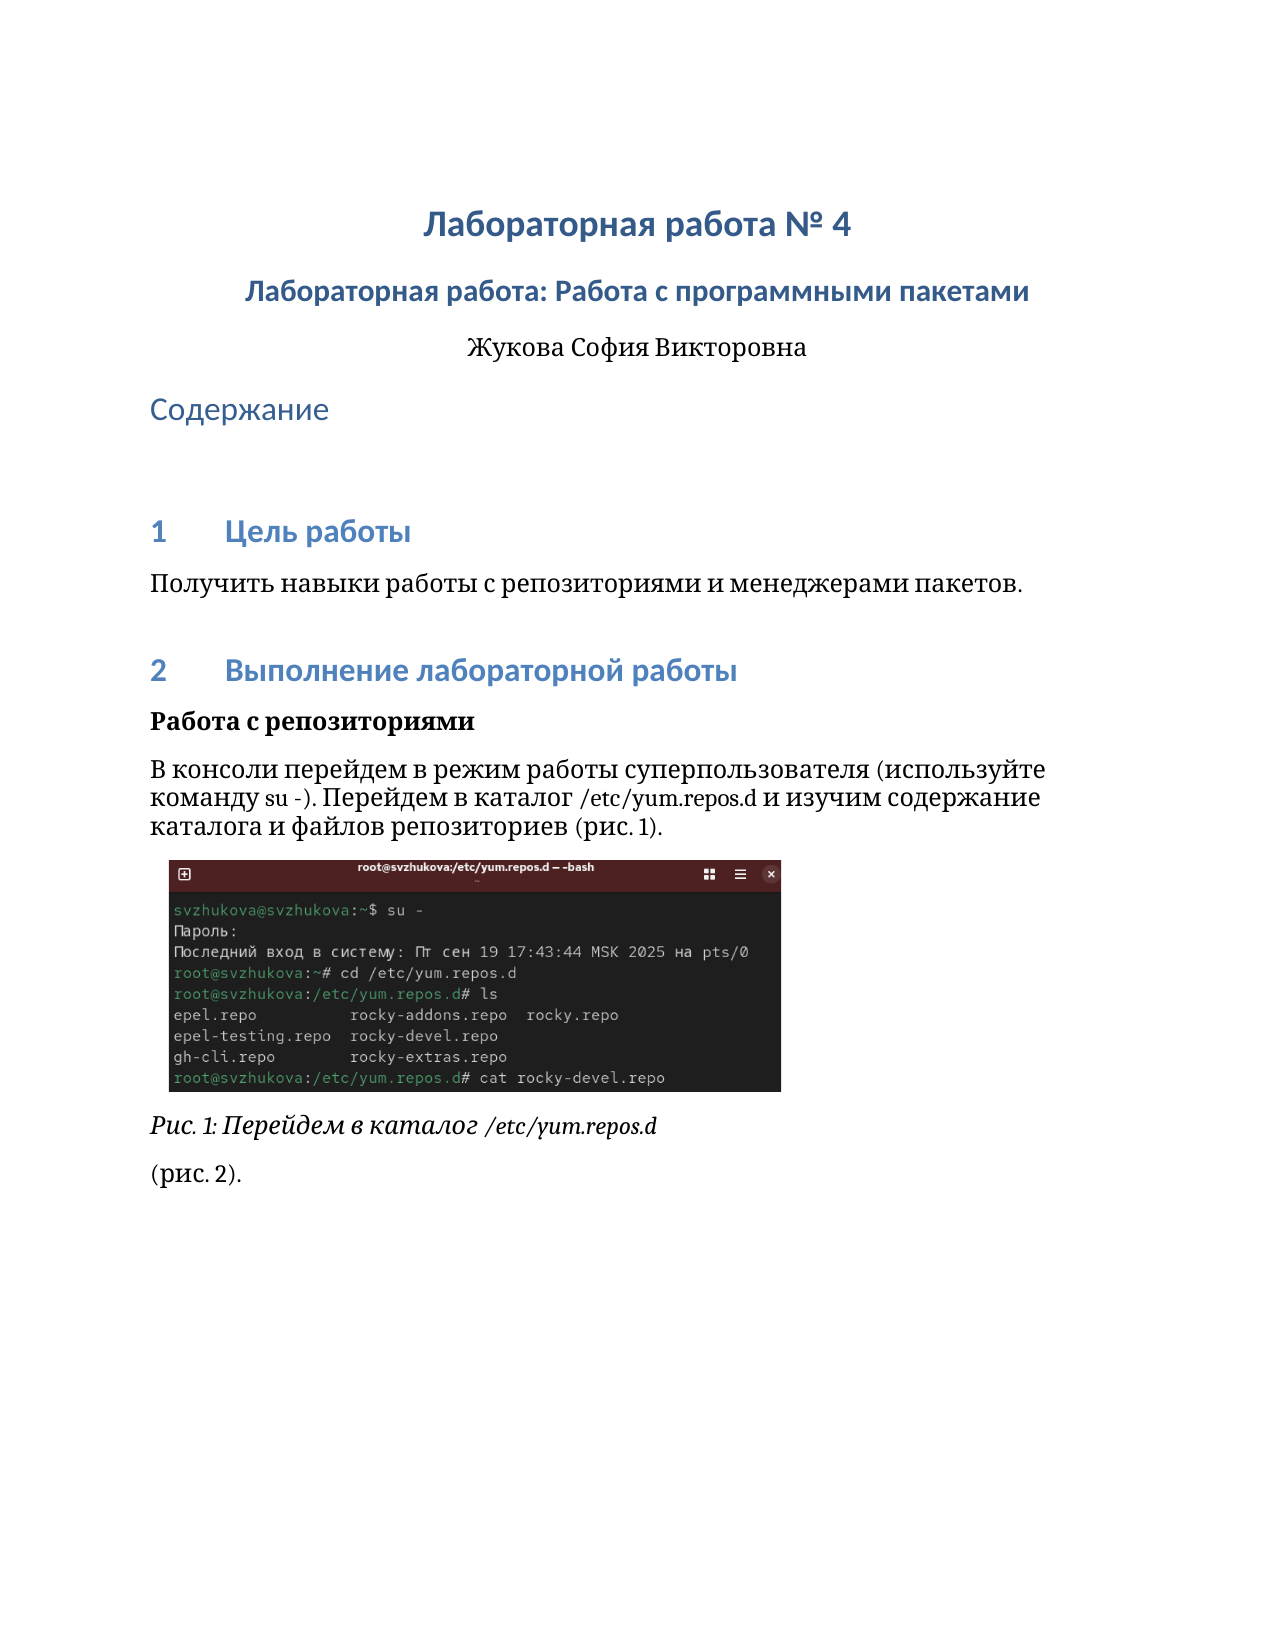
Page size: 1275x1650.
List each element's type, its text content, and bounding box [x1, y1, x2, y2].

text Работа с репозиториями [150, 708, 1125, 737]
picture [168, 860, 782, 1092]
text Рис. 1: Перейдем в каталог /etc/yum.repos.d [150, 1112, 1125, 1141]
subtitle 2 Выполнение лабораторной работы [150, 649, 1125, 689]
text Получить навыки работы с репозиториями и менеджерами пакетов. [150, 570, 1125, 599]
subtitle Лабораторная работа: Работа с программными пакетами [150, 271, 1125, 309]
text В консоли перейдем в режим работы суперпользователя (используйте команду su -). Перейдем в каталог /etc/yum.repos.d и изучим содержание каталога и файлов репозиториев (рис. 1). [150, 756, 1125, 842]
text (рис. 2). [150, 1159, 1125, 1188]
subtitle 1 Цель работы [150, 510, 1125, 551]
text Жукова София Викторовна [150, 334, 1125, 363]
title Лабораторная работа № 4 [150, 200, 1125, 246]
